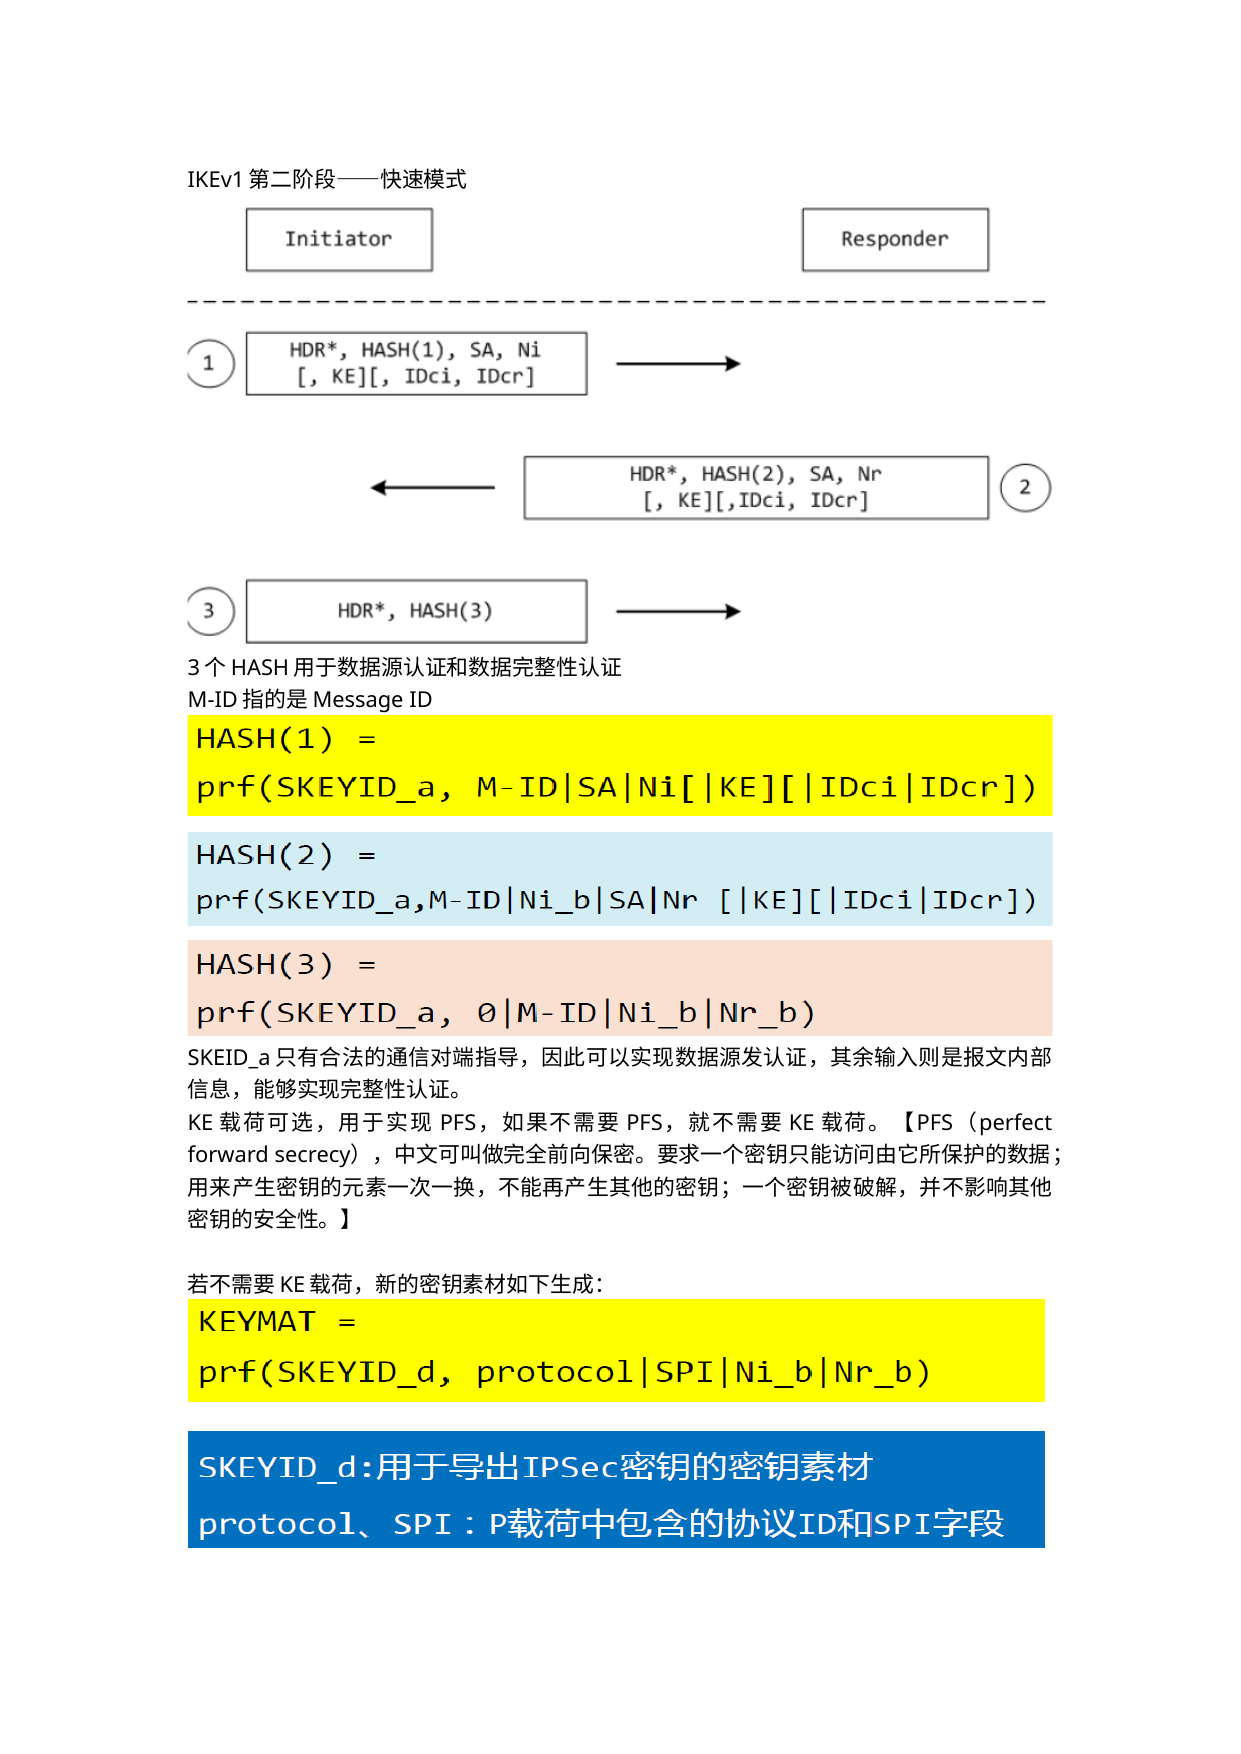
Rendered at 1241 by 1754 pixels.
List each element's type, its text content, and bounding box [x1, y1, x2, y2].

picture [187, 194, 1053, 646]
picture [187, 714, 1053, 1036]
text SKEID_a只有合法的通信对端指导，因此可以实现数据源发认证，其余输入则是报文内部信息，能够实现完整性认证。 [187, 1039, 1053, 1104]
text 若不需要KE载荷，新的密钥素材如下生成： [187, 1267, 1053, 1299]
text M-ID指的是Message ID [187, 682, 1053, 714]
picture [187, 1299, 1053, 1550]
text 3个HASH用于数据源认证和数据完整性认证 [187, 649, 1053, 682]
text KE载荷可选，用于实现PFS，如果不需要PFS，就不需要KE载荷。【PFS（perfect forward secrecy），中文可叫做完全前向保密。要求一个密钥只能访问由它所保护的数据；用来产生密钥的元素一次一换，不能再产生其他的密钥；一个密钥被破解，并不影响其他密钥的安全性。】 [187, 1104, 1053, 1234]
text IKEv1第二阶段——快速模式 [187, 162, 1053, 194]
